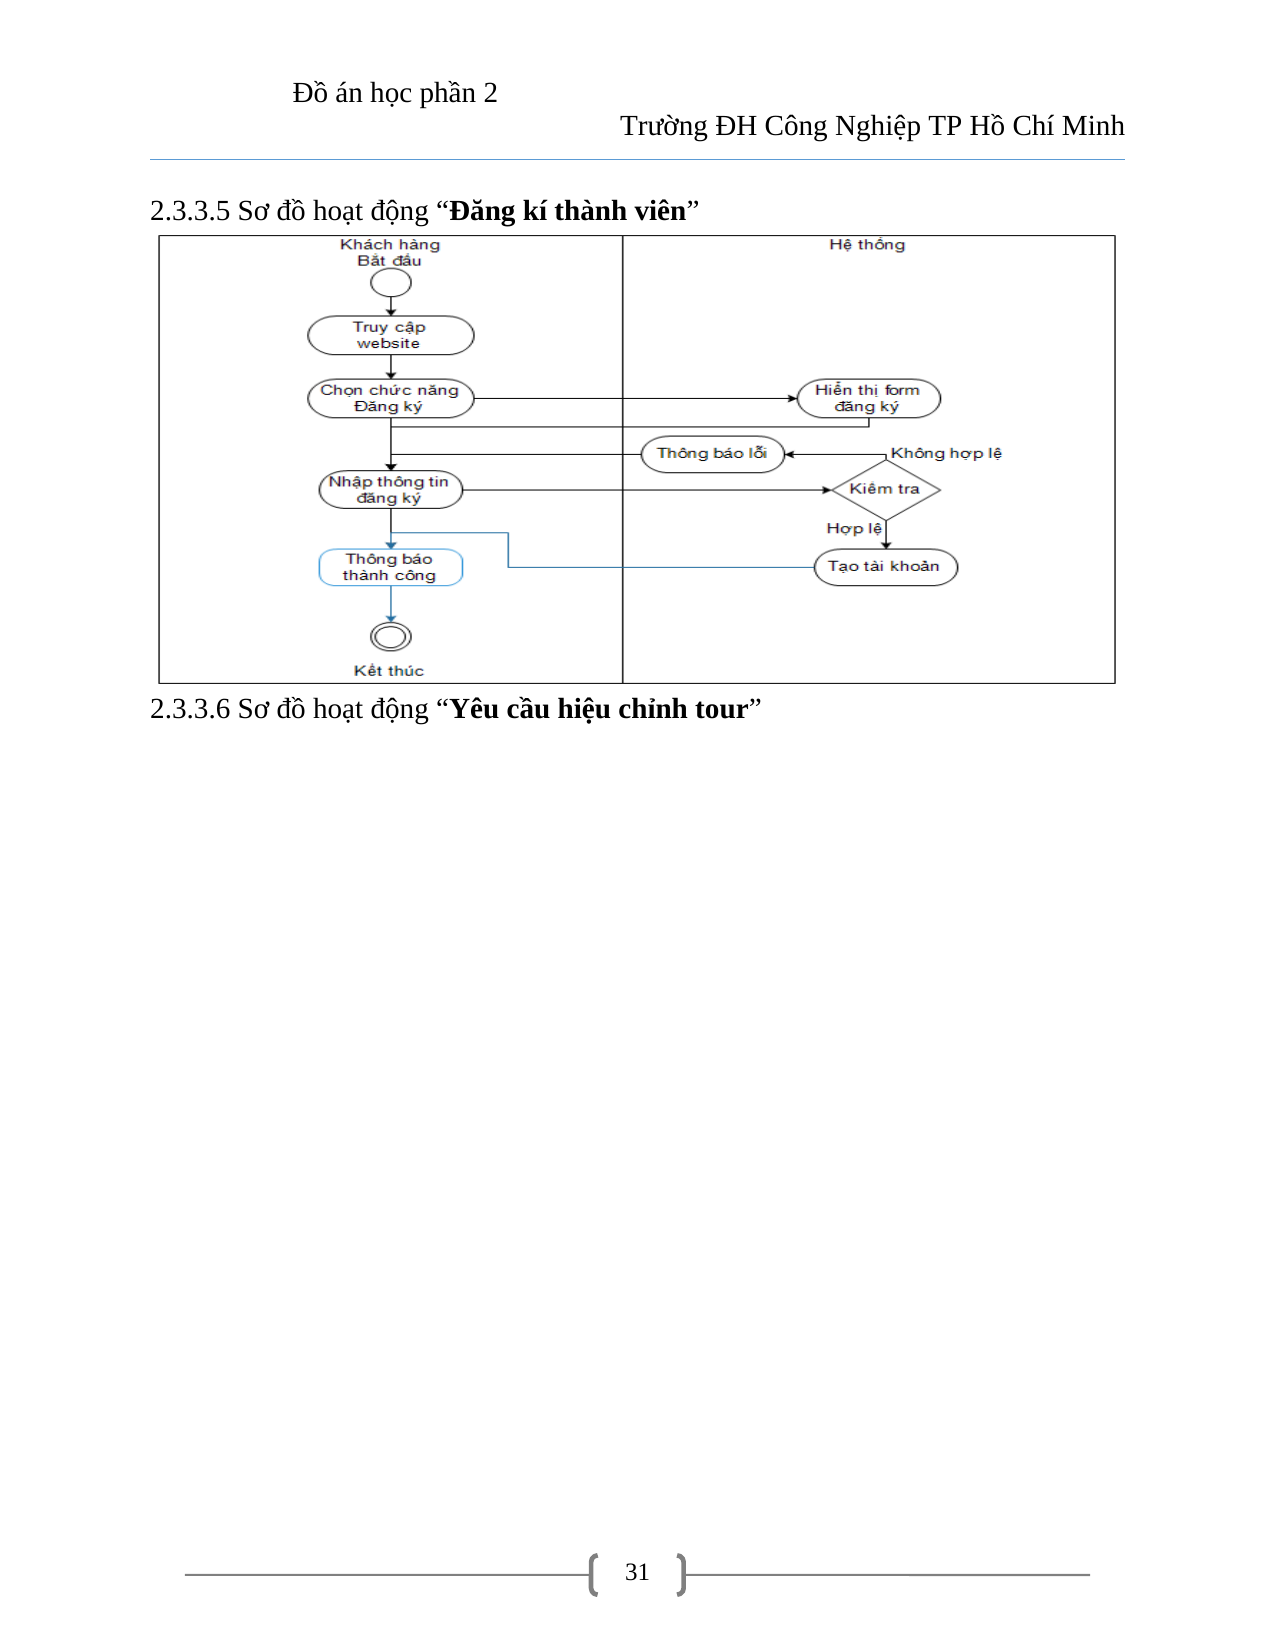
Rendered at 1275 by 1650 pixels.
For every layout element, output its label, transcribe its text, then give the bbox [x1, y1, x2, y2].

subtitle 2.3.3.5 Sơ đồ hoạt động “Đăng kí thành viên” 2.3.3.6 Sơ đồ hoạt động “Yêu cầu hiệu chỉnh tour” [150, 689, 1125, 725]
picture [150, 229, 1125, 689]
subtitle 2.3.3.5 Sơ đồ hoạt động “Đăng kí thành viên” 2.3.3.6 Sơ đồ hoạt động “Yêu cầu hiệu chỉnh tour” [150, 193, 1125, 229]
